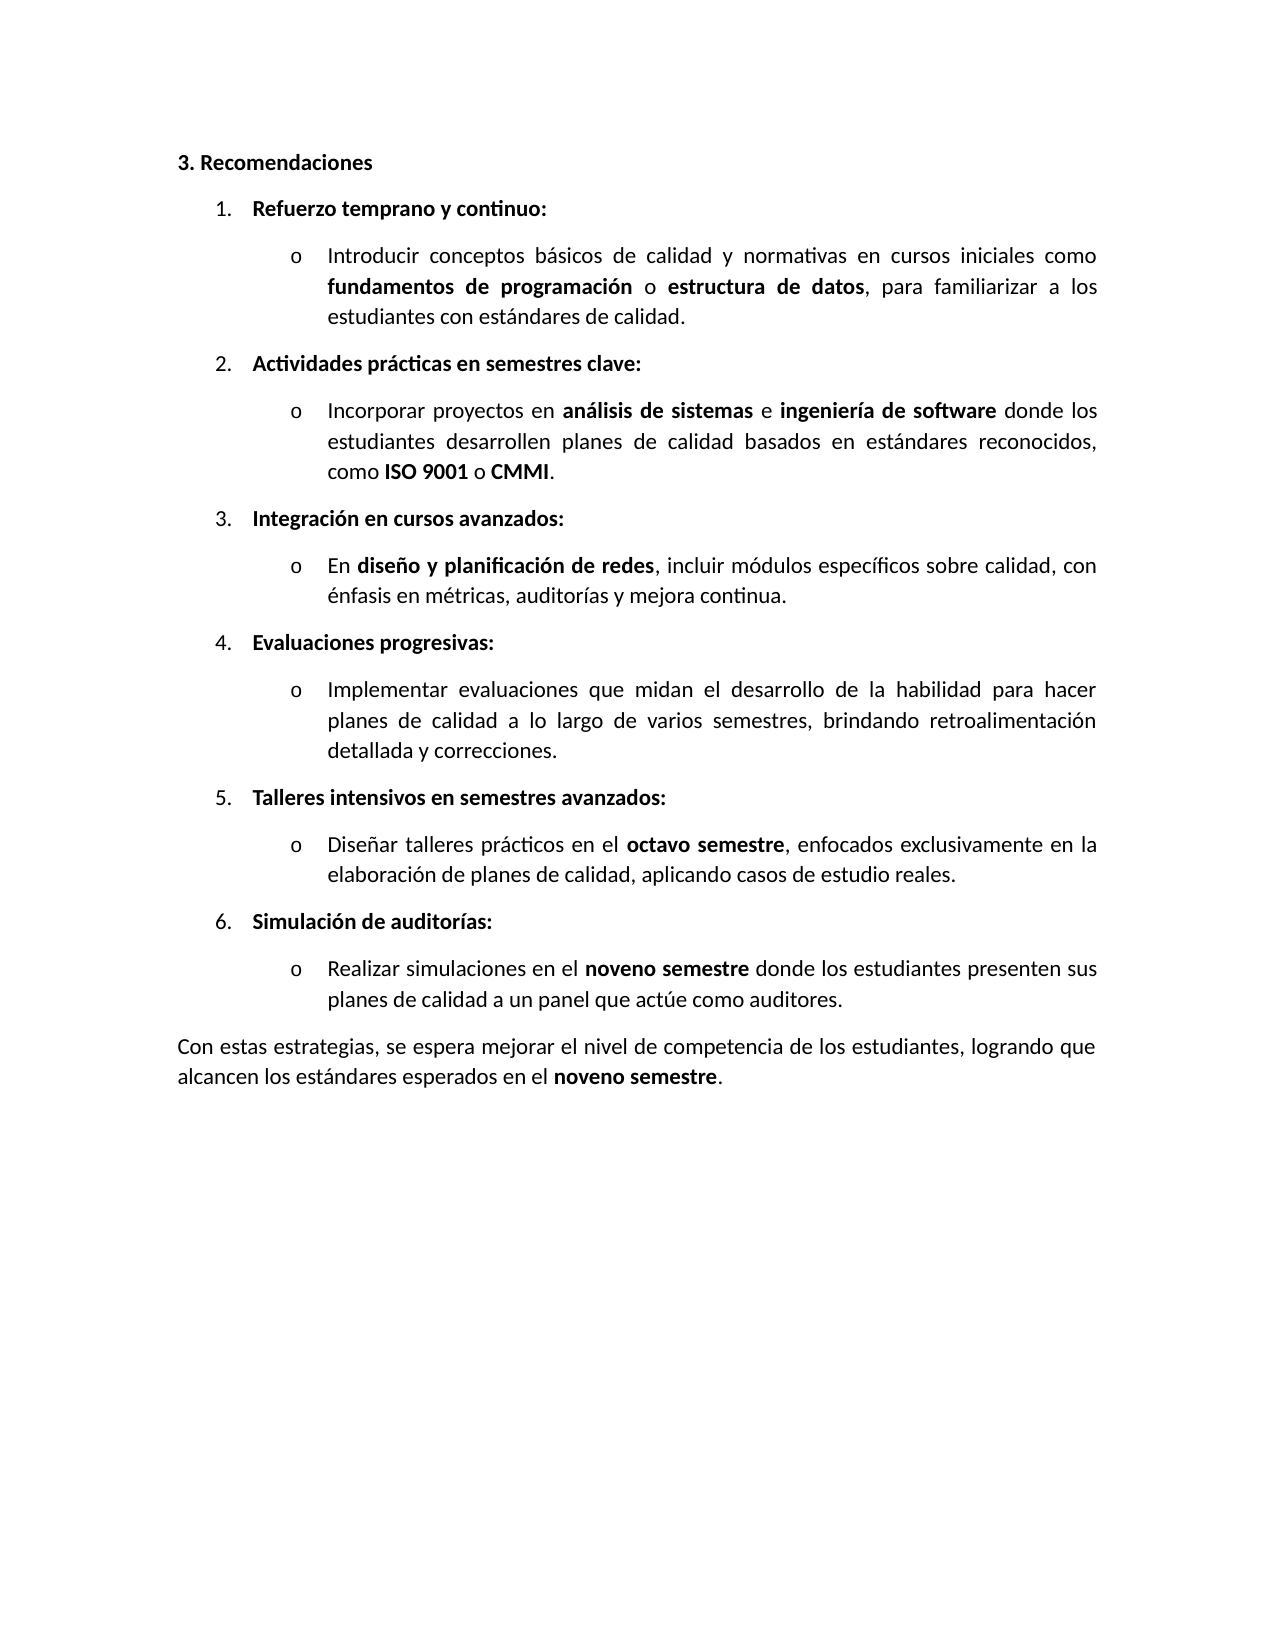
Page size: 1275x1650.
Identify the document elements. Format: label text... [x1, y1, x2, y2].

list Diseñar talleres prácticos en el octavo semestre, enfocados exclusivamente en la elaboración de planes de calidad, aplicando casos de estudio reales. [290, 830, 1098, 889]
list En diseño y planificación de redes, incluir módulos específicos sobre calidad, con énfasis en métricas, auditorías y mejora continua. [290, 551, 1098, 609]
text Con estas estrategias, se espera mejorar el nivel de competencia de los estudiantes, logrando que alcancen los estándares esperados en el noveno semestre. [177, 1032, 1098, 1090]
list Evaluaciones progresivas: [215, 628, 1098, 656]
list Talleres intensivos en semestres avanzados: [215, 783, 1098, 811]
list Incorporar proyectos en análisis de sistemas e ingeniería de software donde los estudiantes desarrollen planes de calidad basados en estándares reconocidos, como ISO 9001 o CMMI. [290, 396, 1098, 485]
text 3. Recomendaciones [177, 148, 1098, 176]
list Simulación de auditorías: [215, 907, 1098, 936]
list Refuerzo temprano y continuo: [215, 194, 1098, 222]
list Introducir conceptos básicos de calidad y normativas en cursos iniciales como fundamentos de programación o estructura de datos, para familiarizar a los estudiantes con estándares de calidad. [290, 241, 1098, 330]
list Integración en cursos avanzados: [215, 504, 1098, 532]
list Implementar evaluaciones que midan el desarrollo de la habilidad para hacer planes de calidad a lo largo de varios semestres, brindando retroalimentación detallada y correcciones. [290, 675, 1098, 764]
list Realizar simulaciones en el noveno semestre donde los estudiantes presenten sus planes de calidad a un panel que actúe como auditores. [290, 954, 1098, 1013]
list Actividades prácticas en semestres clave: [215, 349, 1098, 377]
